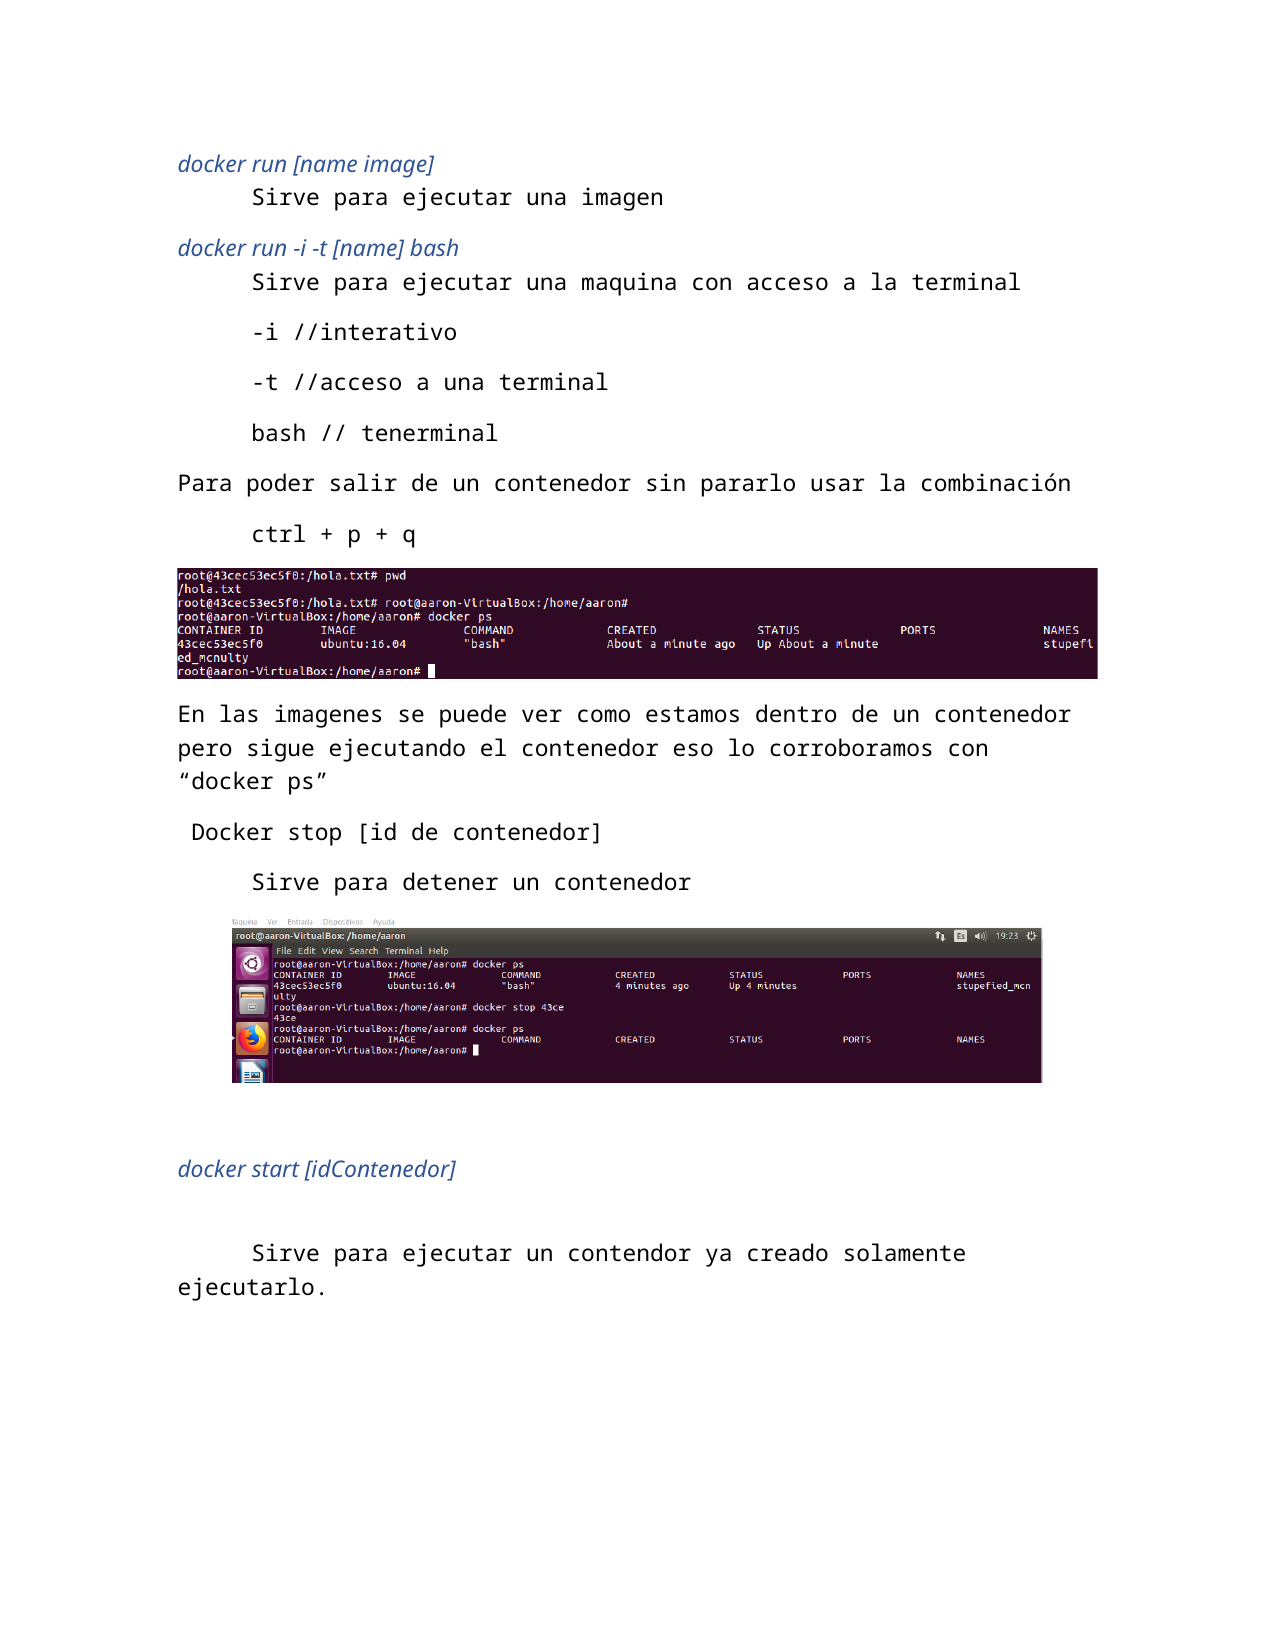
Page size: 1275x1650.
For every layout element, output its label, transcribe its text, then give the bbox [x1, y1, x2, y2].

text -t //acceso a una terminal [177, 366, 1098, 398]
text bash // tenerminal [177, 417, 1098, 448]
subtitle docker run -i -t [name] bash [177, 232, 1098, 263]
subtitle docker start [idContenedor] [177, 1153, 1098, 1184]
text ctrl + p + q [177, 518, 1098, 549]
text Sirve para ejecutar una maquina con acceso a la terminal [177, 266, 1098, 297]
text Sirve para ejecutar una imagen [177, 181, 1098, 213]
text En las imagenes se puede ver como estamos dentro de un contenedor pero sigue ejecutando el contenedor eso lo corroboramos con “docker ps” [177, 698, 1098, 796]
text -i //interativo [177, 316, 1098, 347]
text Sirve para detener un contenedor [177, 866, 1098, 897]
subtitle docker run [name image] [177, 148, 1098, 179]
text Para poder salir de un contenedor sin pararlo usar la combinación [177, 467, 1098, 498]
text Docker stop [id de contenedor] [177, 816, 1098, 847]
text Sirve para ejecutar un contendor ya creado solamente ejecutarlo. [177, 1237, 1098, 1302]
